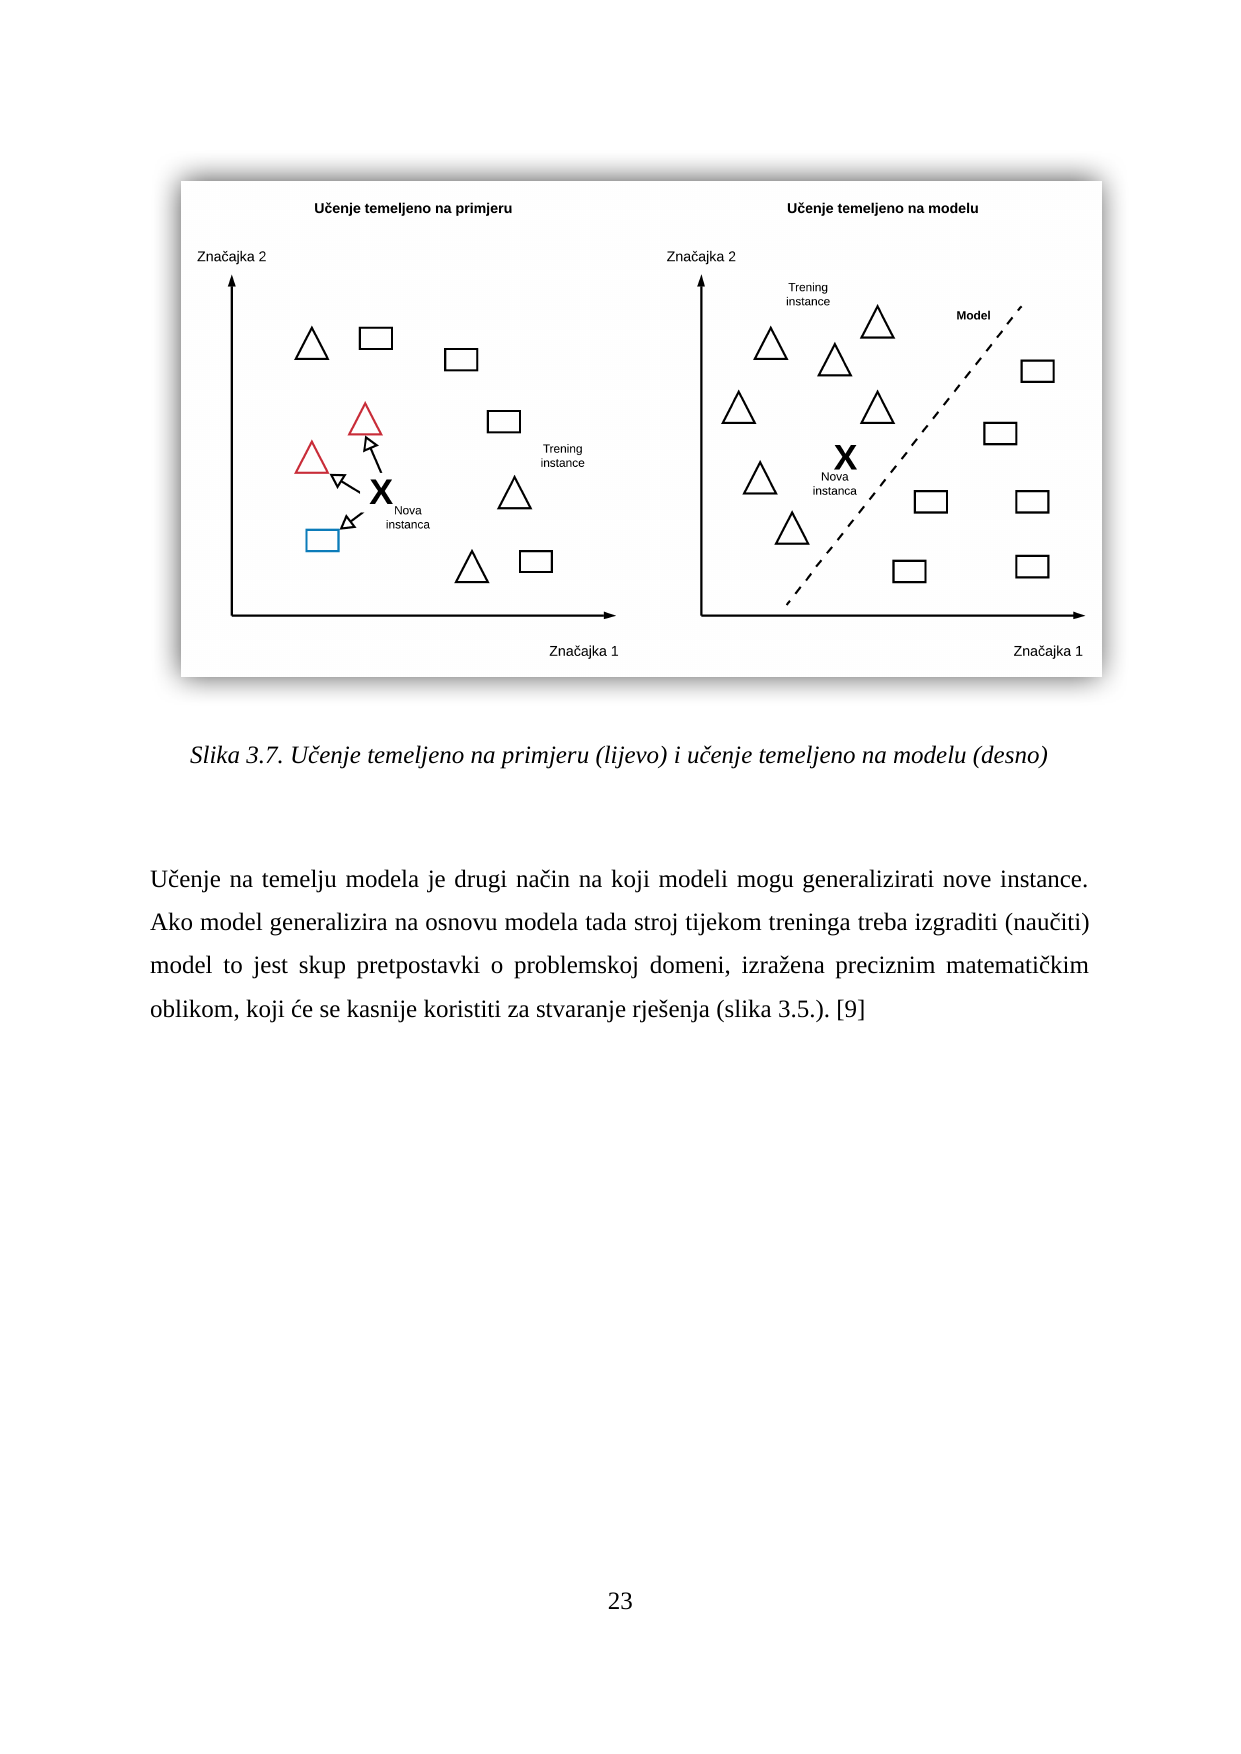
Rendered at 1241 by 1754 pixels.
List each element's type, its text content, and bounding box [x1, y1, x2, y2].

picture [181, 181, 1102, 677]
text Učenje na temelju modela je drugi način na koji modeli mogu generalizirati nove instance. Ako model generalizira na osnovu modela tada stroj tijekom treninga treba izgraditi (naučiti) model to jest skup pretpostavki o problemskoj domeni, izražena preciznim matematičkim oblikom, koji će se kasnije koristiti za stvaranje rješenja (slika 3.5.). [9] [150, 864, 1090, 1022]
